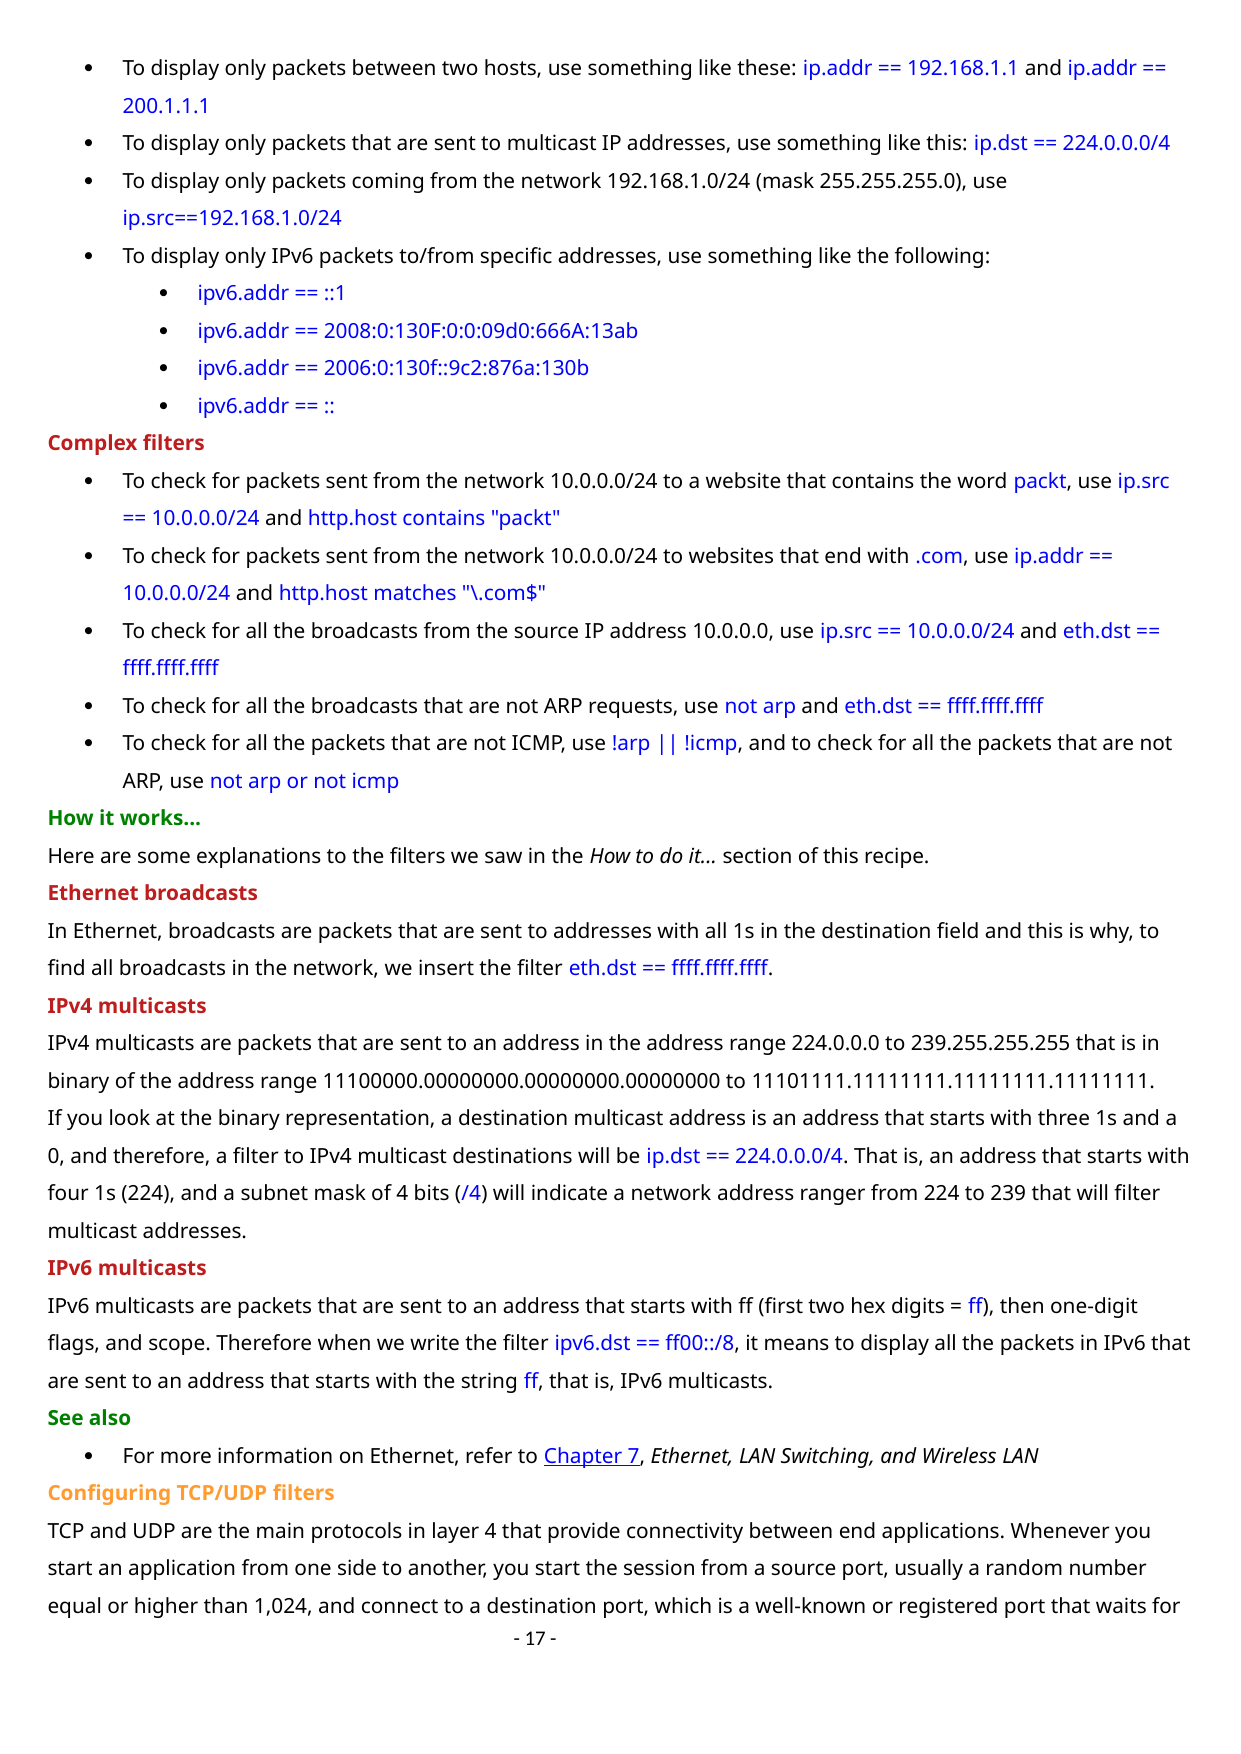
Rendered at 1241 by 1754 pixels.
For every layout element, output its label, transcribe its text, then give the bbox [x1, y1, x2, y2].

text See also [47, 1399, 1193, 1436]
text Configuring TCP/UDP filters [47, 1474, 1193, 1511]
list To display only packets that are sent to multicast IP addresses, use something like this: ip.dst == 224.0.0.0/4 [85, 124, 1193, 161]
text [47, 1511, 1193, 1624]
text In Ethernet, broadcasts are packets that are sent to addresses with all 1s in the destination field and this is why, to find all broadcasts in the network, we insert the filter eth.dst == ffff.ffff.ffff. [47, 911, 1193, 986]
list ipv6.addr == 2008:0:130F:0:0:09d0:666A:13ab [160, 311, 1193, 349]
list To check for all the broadcasts from the source IP address 10.0.0.0, use ip.src == 10.0.0.0/24 and eth.dst == ffff.ffff.ffff [85, 611, 1193, 686]
text If you look at the binary representation, a destination multicast address is an address that starts with three 1s and a 0, and therefore, a filter to IPv4 multicast destinations will be ip.dst == 224.0.0.0/4. That is, an address that starts with four 1s (224), and a subnet mask of 4 bits (/4) will indicate a network address ranger from 224 to 239 that will filter multicast addresses. [47, 1099, 1193, 1249]
list To check for packets sent from the network 10.0.0.0/24 to websites that end with .com, use ip.addr == 10.0.0.0/24 and http.host matches "\.com$" [85, 536, 1193, 611]
text Complex filters [47, 424, 1193, 461]
list To display only packets coming from the network 192.168.1.0/24 (mask 255.255.255.0), use ip.src==192.168.1.0/24 [85, 161, 1193, 236]
list ipv6.addr == ::1 [160, 274, 1193, 311]
list To display only packets between two hosts, use something like these: ip.addr == 192.168.1.1 and ip.addr == 200.1.1.1 [85, 49, 1193, 124]
list ipv6.addr == :: [160, 386, 1193, 424]
list To check for packets sent from the network 10.0.0.0/24 to a website that contains the word packt, use ip.src == 10.0.0.0/24 and http.host contains "packt" [85, 461, 1193, 536]
text Here are some explanations to the filters we saw in the How to do it... section of this recipe. [47, 836, 1193, 874]
list ipv6.addr == 2006:0:130f::9c2:876a:130b [160, 349, 1193, 386]
list To check for all the broadcasts that are not ARP requests, use not arp and eth.dst == ffff.ffff.ffff [85, 686, 1193, 724]
text How it works... [47, 799, 1193, 836]
list For more information on Ethernet, refer to Chapter 7, Ethernet, LAN Switching, and Wireless LAN [85, 1436, 1193, 1474]
text IPv4 multicasts [47, 986, 1193, 1024]
list To check for all the packets that are not ICMP, use !arp || !icmp, and to check for all the packets that are not ARP, use not arp or not icmp [85, 724, 1193, 799]
text IPv6 multicasts are packets that are sent to an address that starts with ff (first two hex digits = ff), then one-digit flags, and scope. Therefore when we write the filter ipv6.dst == ff00::/8, it means to display all the packets in IPv6 that are sent to an address that starts with the string ff, that is, IPv6 multicasts. [47, 1286, 1193, 1399]
text IPv6 multicasts [47, 1249, 1193, 1286]
list To display only IPv6 packets to/from specific addresses, use something like the following: [85, 236, 1193, 274]
text Ethernet broadcasts [47, 874, 1193, 911]
text IPv4 multicasts are packets that are sent to an address in the address range 224.0.0.0 to 239.255.255.255 that is in binary of the address range 11100000.00000000.00000000.00000000 to 11101111.11111111.11111111.11111111. [47, 1024, 1193, 1099]
